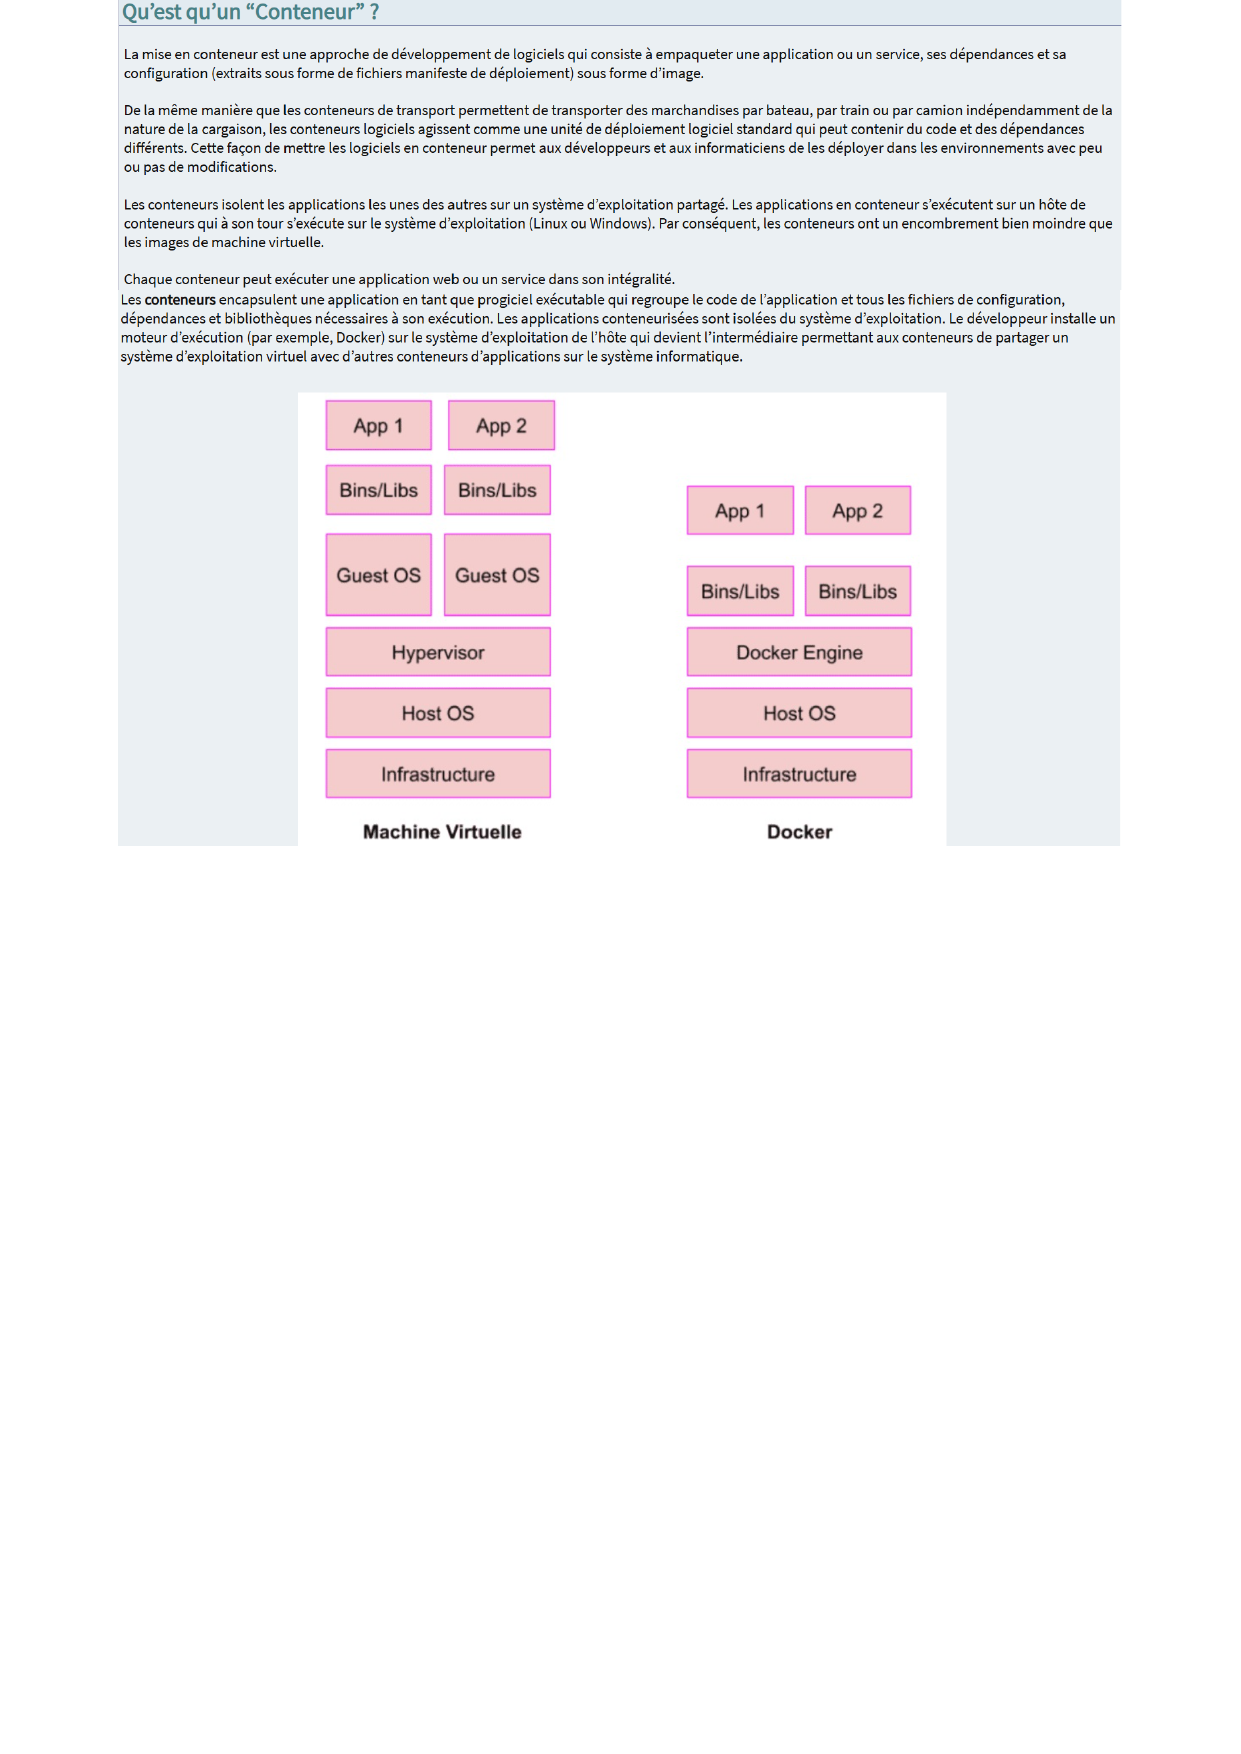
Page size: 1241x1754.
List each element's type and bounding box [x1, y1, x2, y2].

picture [118, 0, 1122, 846]
